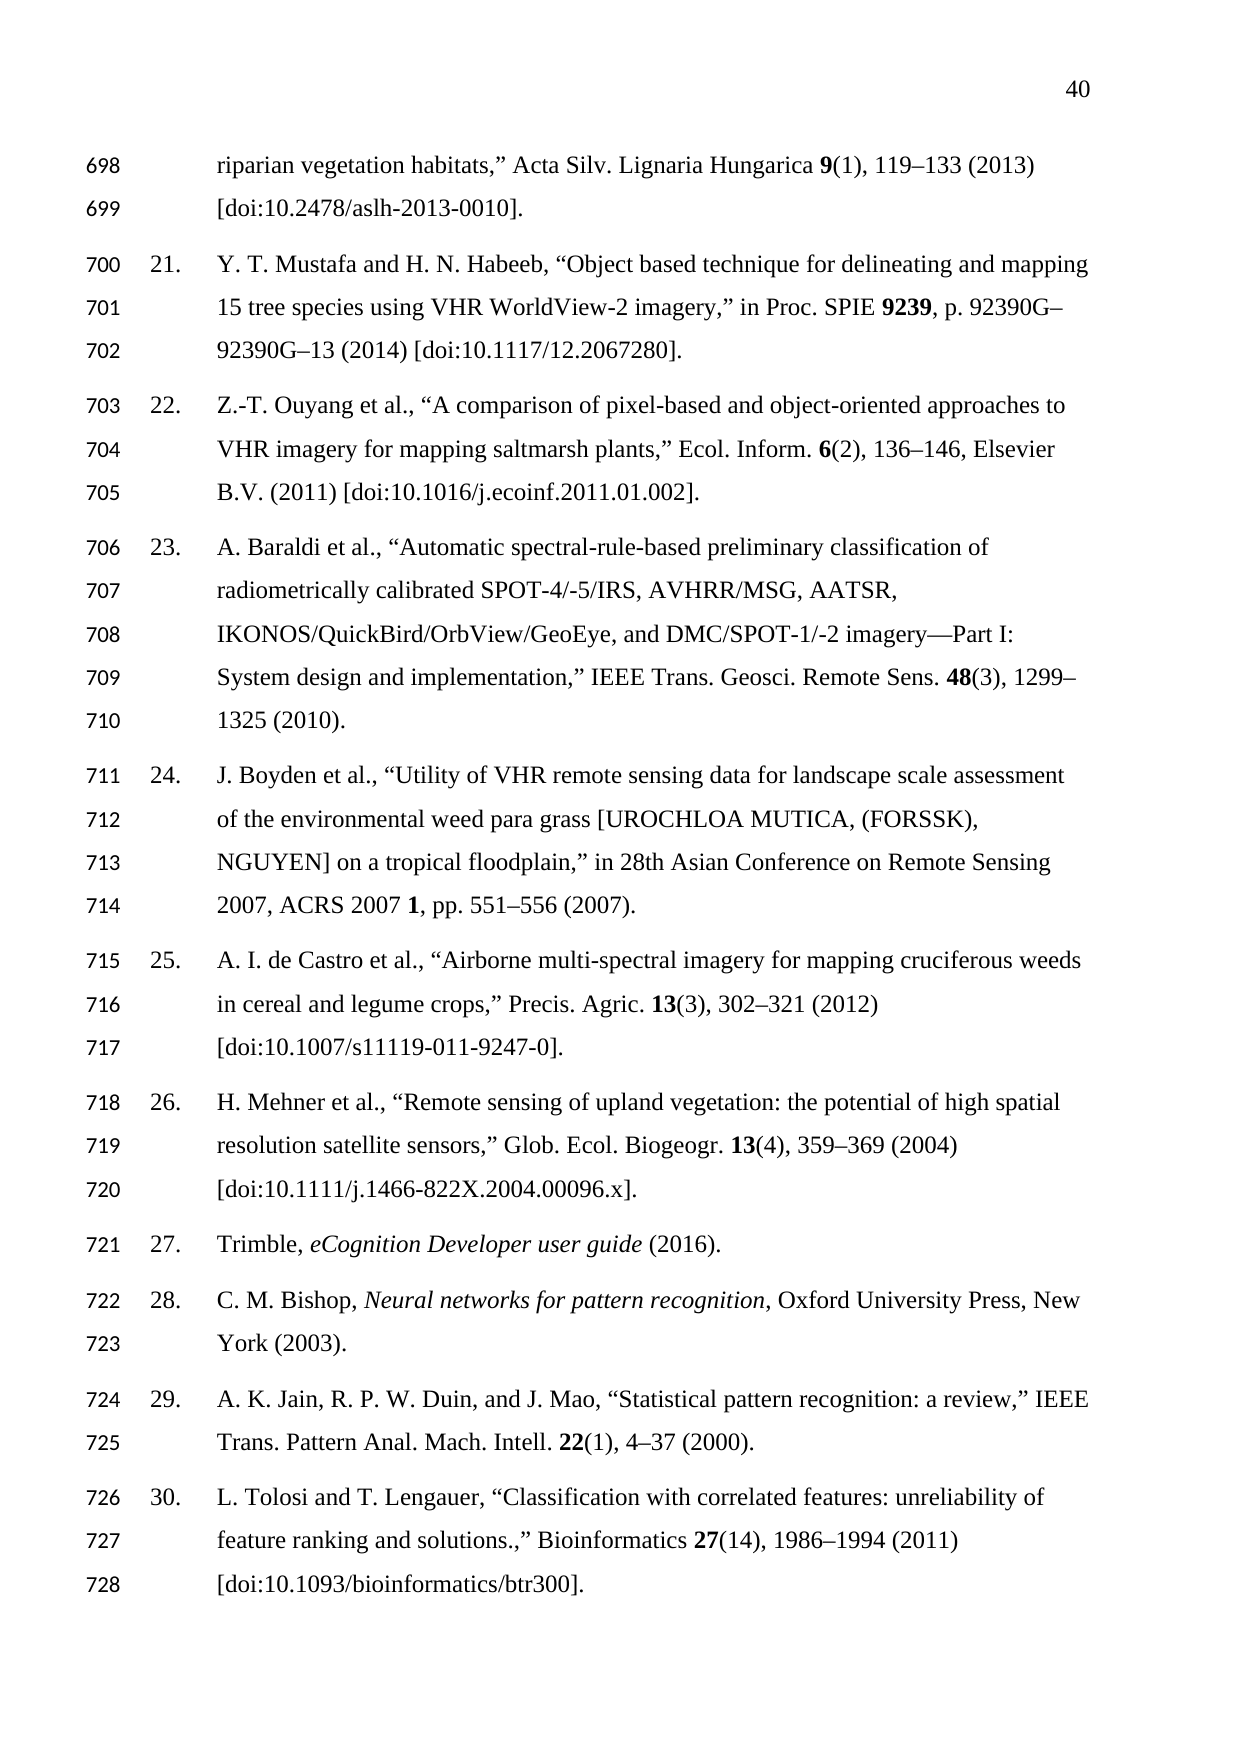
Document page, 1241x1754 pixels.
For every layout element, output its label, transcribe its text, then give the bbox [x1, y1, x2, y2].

text 26. H. Mehner et al., “Remote sensing of upland vegetation: the potential of high spatial resolution satellite sensors,” Glob. Ecol. Biogeogr. 13(4), 359–369 (2004) [doi:10.1111/j.1466-822X.2004.00096.x]. [150, 1087, 1090, 1202]
text 27. Trimble, eCognition Developer user guide (2016). [150, 1229, 1090, 1258]
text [150, 150, 1090, 222]
text 28. C. M. Bishop, Neural networks for pattern recognition, Oxford University Press, New York (2003). [150, 1285, 1090, 1357]
text 21. Y. T. Mustafa and H. N. Habeeb, “Object based technique for delineating and mapping 15 tree species using VHR WorldView-2 imagery,” in Proc. SPIE 9239, p. 92390G–92390G–13 (2014) [doi:10.1117/12.2067280]. [150, 249, 1090, 364]
text 22. Z.-T. Ouyang et al., “A comparison of pixel-based and object-oriented approaches to VHR imagery for mapping saltmarsh plants,” Ecol. Inform. 6(2), 136–146, Elsevier B.V. (2011) [doi:10.1016/j.ecoinf.2011.01.002]. [150, 391, 1090, 506]
text 29. A. K. Jain, R. P. W. Duin, and J. Mao, “Statistical pattern recognition: a review,” IEEE Trans. Pattern Anal. Mach. Intell. 22(1), 4–37 (2000). [150, 1384, 1090, 1456]
text 30. L. Tolosi and T. Lengauer, “Classification with correlated features: unreliability of feature ranking and solutions.,” Bioinformatics 27(14), 1986–1994 (2011) [doi:10.1093/bioinformatics/btr300]. [150, 1482, 1090, 1597]
text 25. A. I. de Castro et al., “Airborne multi-spectral imagery for mapping cruciferous weeds in cereal and legume crops,” Precis. Agric. 13(3), 302–321 (2012) [doi:10.1007/s11119-011-9247-0]. [150, 946, 1090, 1061]
text 24. J. Boyden et al., “Utility of VHR remote sensing data for landscape scale assessment of the environmental weed para grass [UROCHLOA MUTICA, (FORSSK), NGUYEN] on a tropical floodplain,” in 28th Asian Conference on Remote Sensing 2007, ACRS 2007 1, pp. 551–556 (2007). [150, 761, 1090, 919]
text 23. A. Baraldi et al., “Automatic spectral-rule-based preliminary classification of radiometrically calibrated SPOT-4/-5/IRS, AVHRR/MSG, AATSR, IKONOS/QuickBird/OrbView/GeoEye, and DMC/SPOT-1/-2 imagery—Part I: System design and implementation,” IEEE Trans. Geosci. Remote Sens. 48(3), 1299–1325 (2010). [150, 532, 1090, 734]
